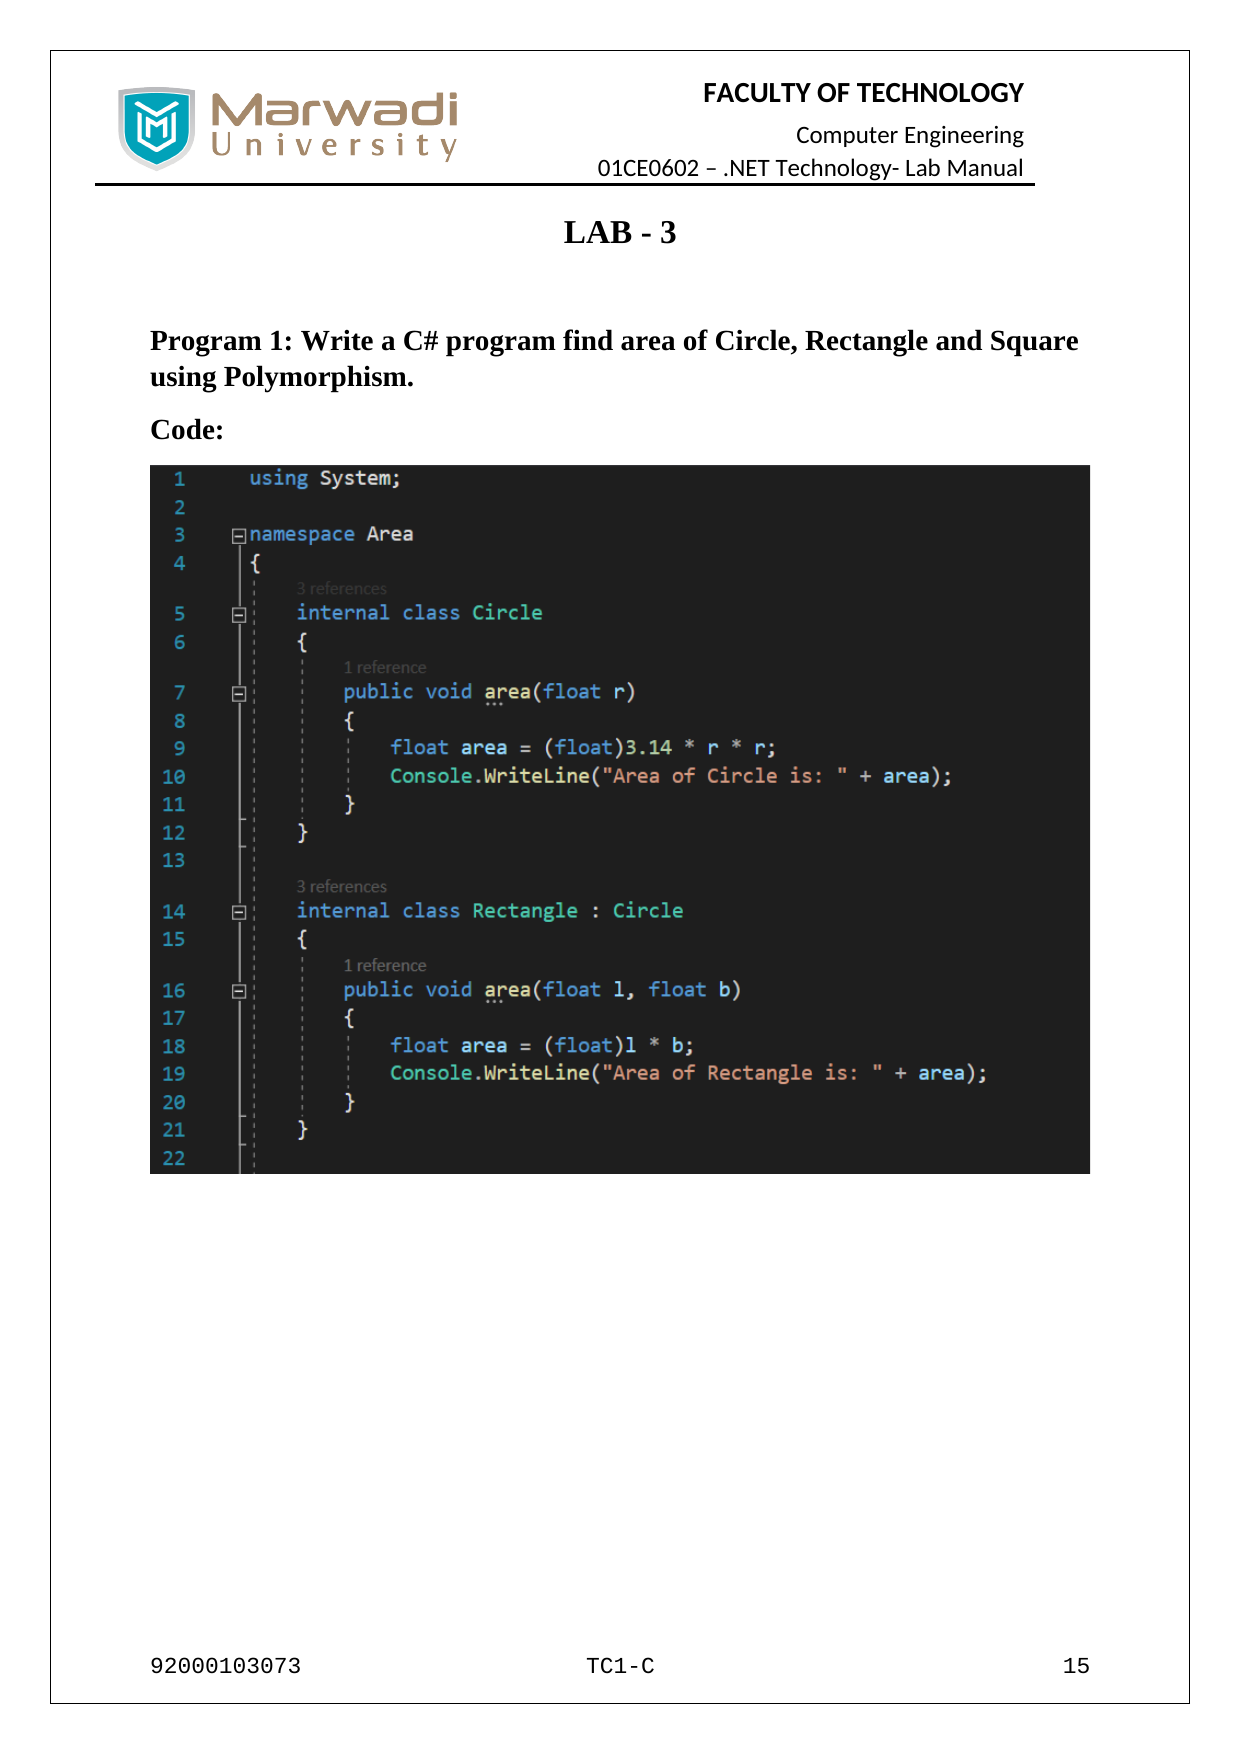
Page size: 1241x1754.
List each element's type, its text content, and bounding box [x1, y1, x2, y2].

text Code: [150, 412, 1090, 446]
text Program 1: Write a C# program find area of Circle, Rectangle and Square using Polymorphism. [150, 323, 1090, 393]
picture [150, 465, 1091, 1174]
picture [106, 73, 469, 182]
text LAB - 3 [150, 212, 1090, 251]
